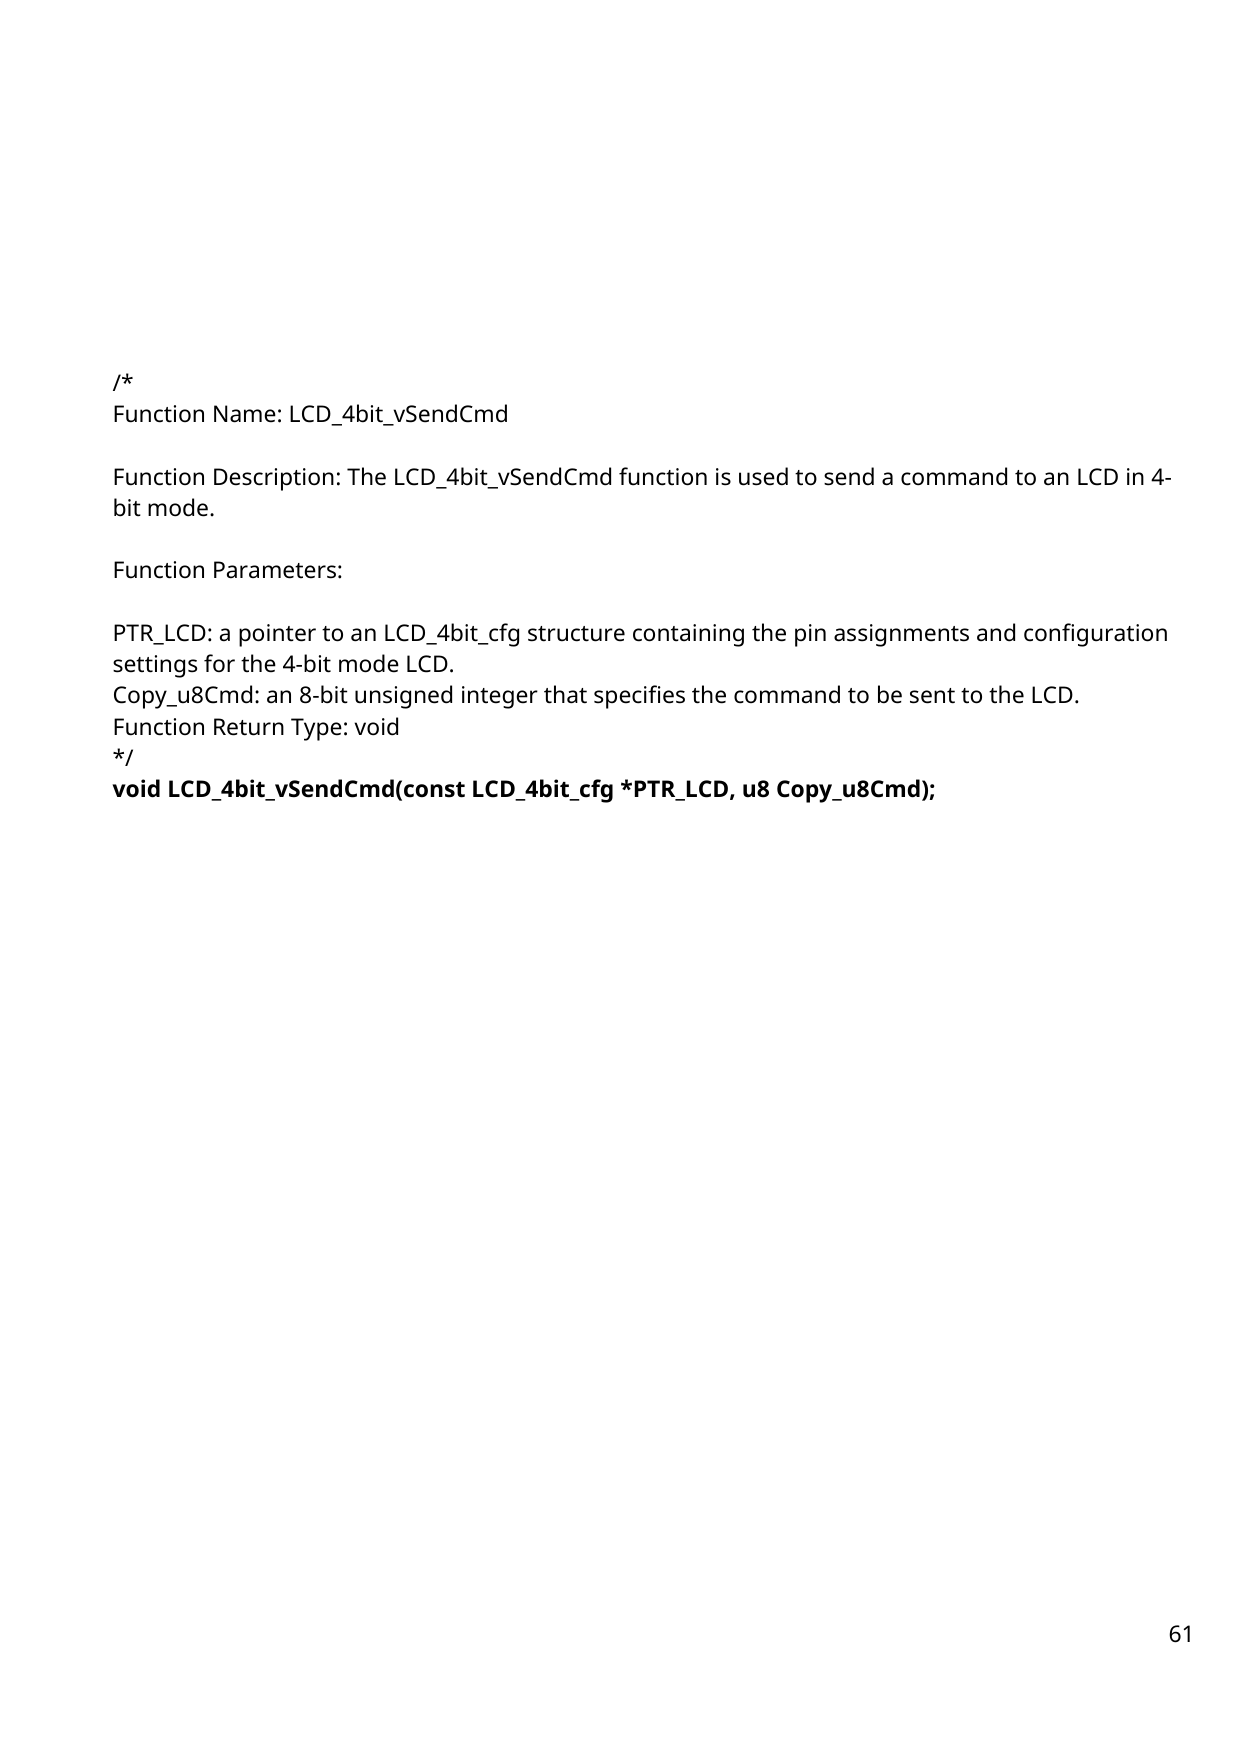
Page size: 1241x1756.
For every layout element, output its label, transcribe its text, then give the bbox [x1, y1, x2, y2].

text */ [112, 742, 1194, 773]
text Function Description: The LCD_4bit_vSendCmd function is used to send a command to an LCD in 4-bit mode. [112, 460, 1194, 523]
text Function Return Type: void [112, 710, 1194, 742]
text PTR_LCD: a pointer to an LCD_4bit_cfg structure containing the pin assignments and configuration settings for the 4-bit mode LCD. [112, 617, 1194, 679]
text Function Parameters: [112, 554, 1194, 585]
text /* [112, 367, 1194, 398]
text void LCD_4bit_vSendCmd(const LCD_4bit_cfg *PTR_LCD, u8 Copy_u8Cmd); [112, 773, 1194, 804]
text Function Name: LCD_4bit_vSendCmd [112, 398, 1194, 429]
text Copy_u8Cmd: an 8-bit unsigned integer that specifies the command to be sent to the LCD. [112, 679, 1194, 710]
